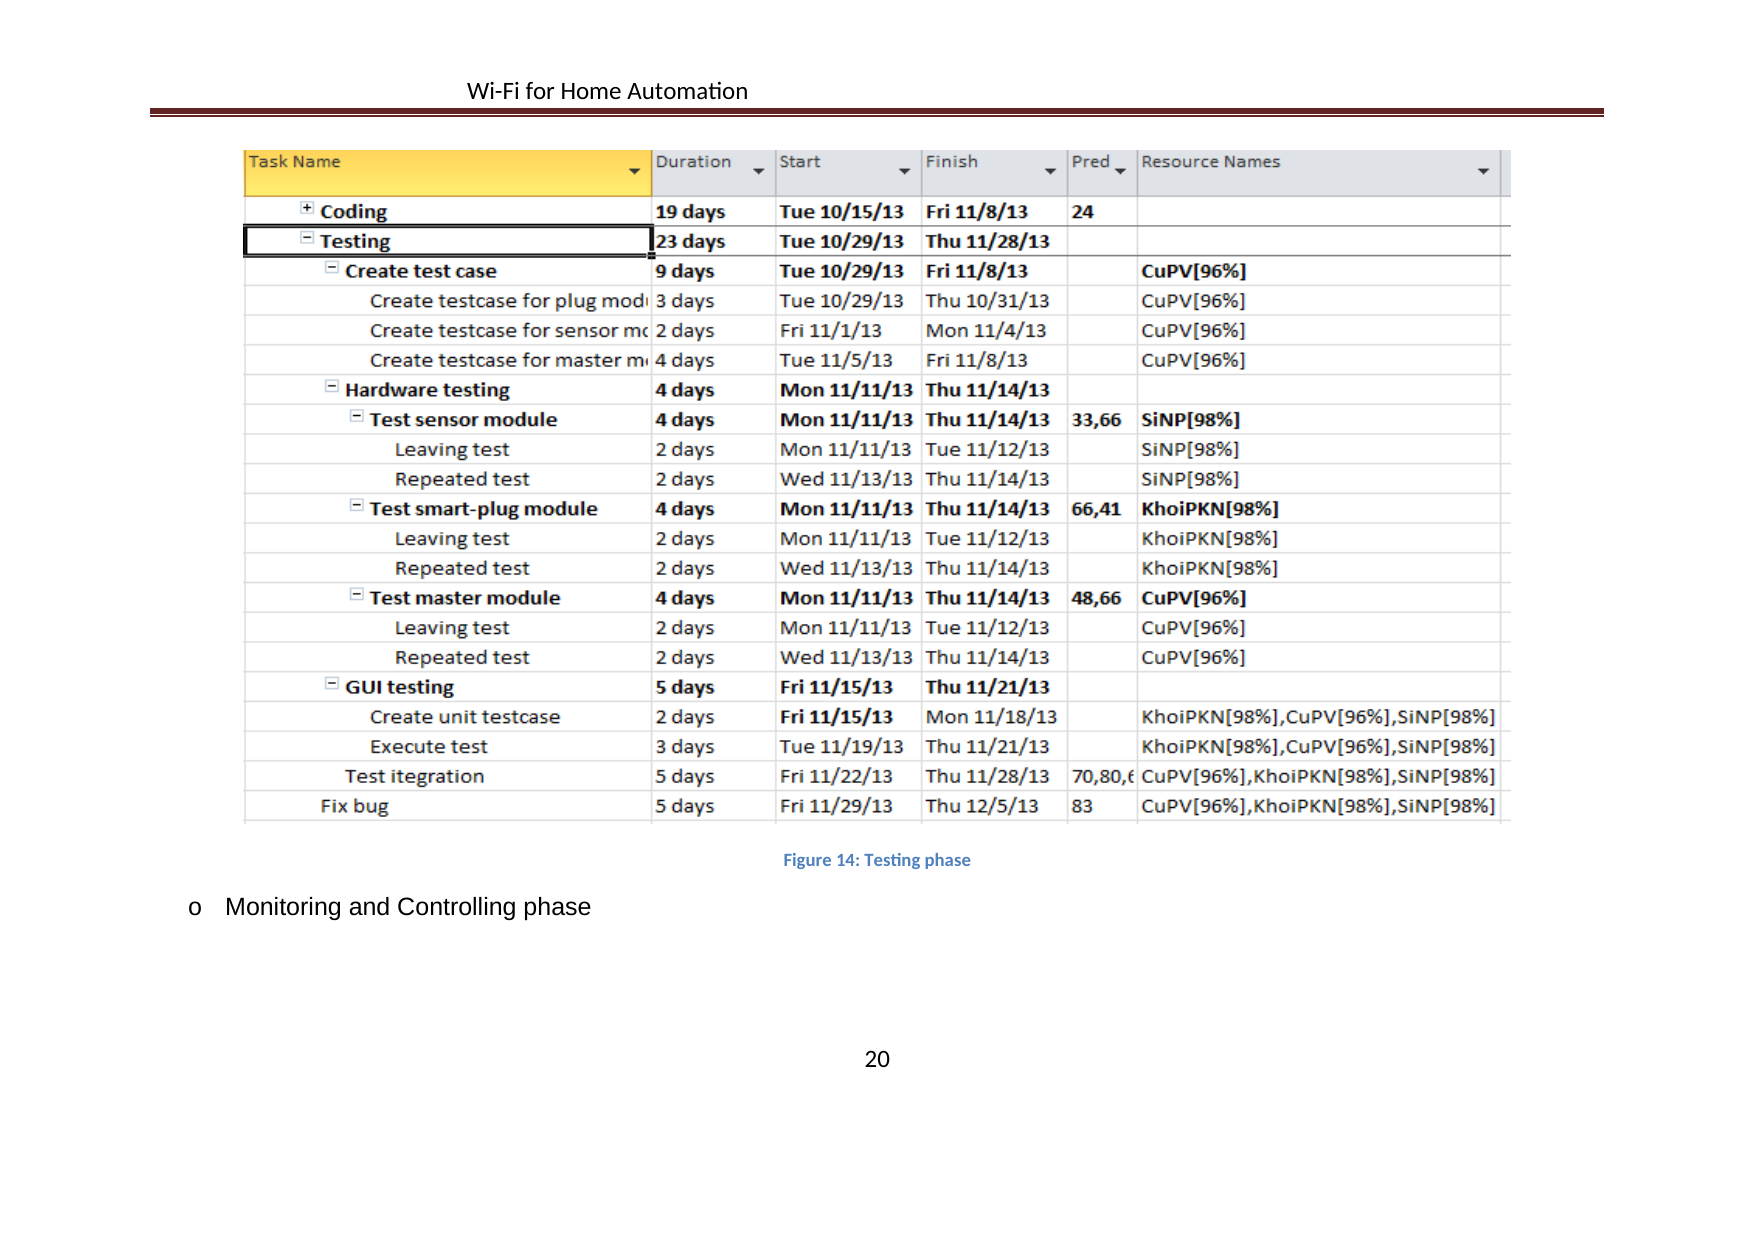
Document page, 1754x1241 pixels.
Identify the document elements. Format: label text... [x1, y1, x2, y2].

picture [243, 150, 1511, 824]
list Monitoring and Controlling phase [187, 892, 1604, 923]
